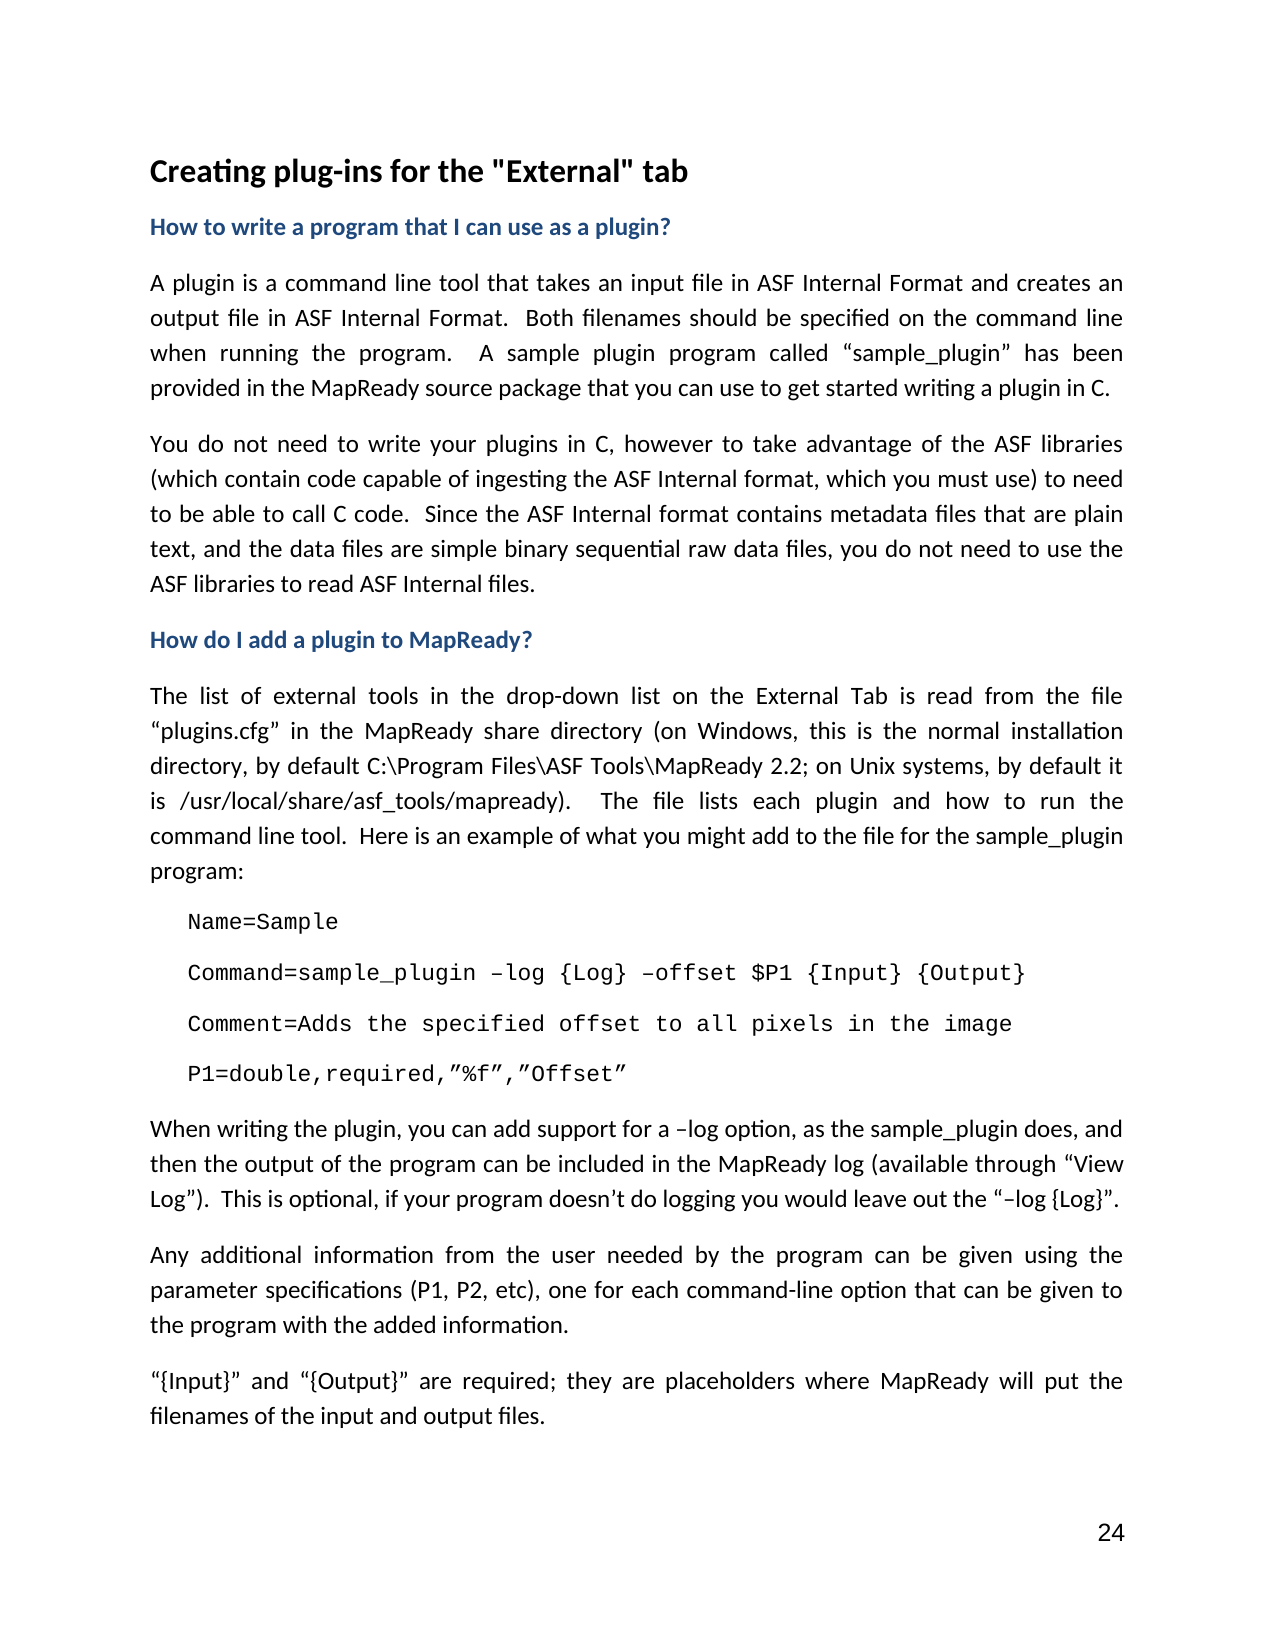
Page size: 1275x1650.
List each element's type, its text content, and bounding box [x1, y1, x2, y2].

text You do not need to write your plugins in C, however to take advantage of the ASF libraries (which contain code capable of ingesting the ASF Internal format, which you must use) to need to be able to call C code. Since the ASF Internal format contains metadata files that are plain text, and the data files are simple binary sequential raw data files, you do not need to use the ASF libraries to read ASF Internal files. [150, 428, 1125, 599]
text Command=sample_plugin –log {Log} –offset $P1 {Input} {Output} [187, 961, 1125, 987]
text Comment=Adds the specified offset to all pixels in the image [187, 1012, 1125, 1038]
text A plugin is a command line tool that takes an input file in ASF Internal Format and creates an output file in ASF Internal Format. Both filenames should be specified on the command line when running the program. A sample plugin program called “sample_plugin” has been provided in the MapReady source package that you can use to get started writing a plugin in C. [150, 267, 1125, 403]
text When writing the plugin, you can add support for a –log option, as the sample_plugin does, and then the output of the program can be included in the MapReady log (available through “View Log”). This is optional, if your program doesn’t do logging you would leave out the “–log {Log}”. [150, 1113, 1125, 1214]
text P1=double,required,”%f”,”Offset” [187, 1063, 1125, 1088]
text Any additional information from the user needed by the program can be given using the parameter specifications (P1, P2, etc), one for each command-line option that can be given to the program with the added information. [150, 1239, 1125, 1339]
subtitle Creating plug-ins for the "External" tab [150, 150, 1125, 191]
text Name=Sample [187, 911, 1125, 937]
subtitle How to write a program that I can use as a plugin? [150, 212, 1125, 242]
subtitle How do I add a plugin to MapReady? [150, 624, 1125, 654]
text “{Input}” and “{Output}” are required; they are placeholders where MapReady will put the filenames of the input and output files. [150, 1365, 1125, 1430]
text The list of external tools in the drop-down list on the External Tab is read from the file “plugins.cfg” in the MapReady share directory (on Windows, this is the normal installation directory, by default C:\Program Files\ASF Tools\MapReady 2.2; on Unix systems, by default it is /usr/local/share/asf_tools/mapready). The file lists each plugin and how to run the command line tool. Here is an example of what you might add to the file for the sample_plugin program: [150, 680, 1125, 885]
